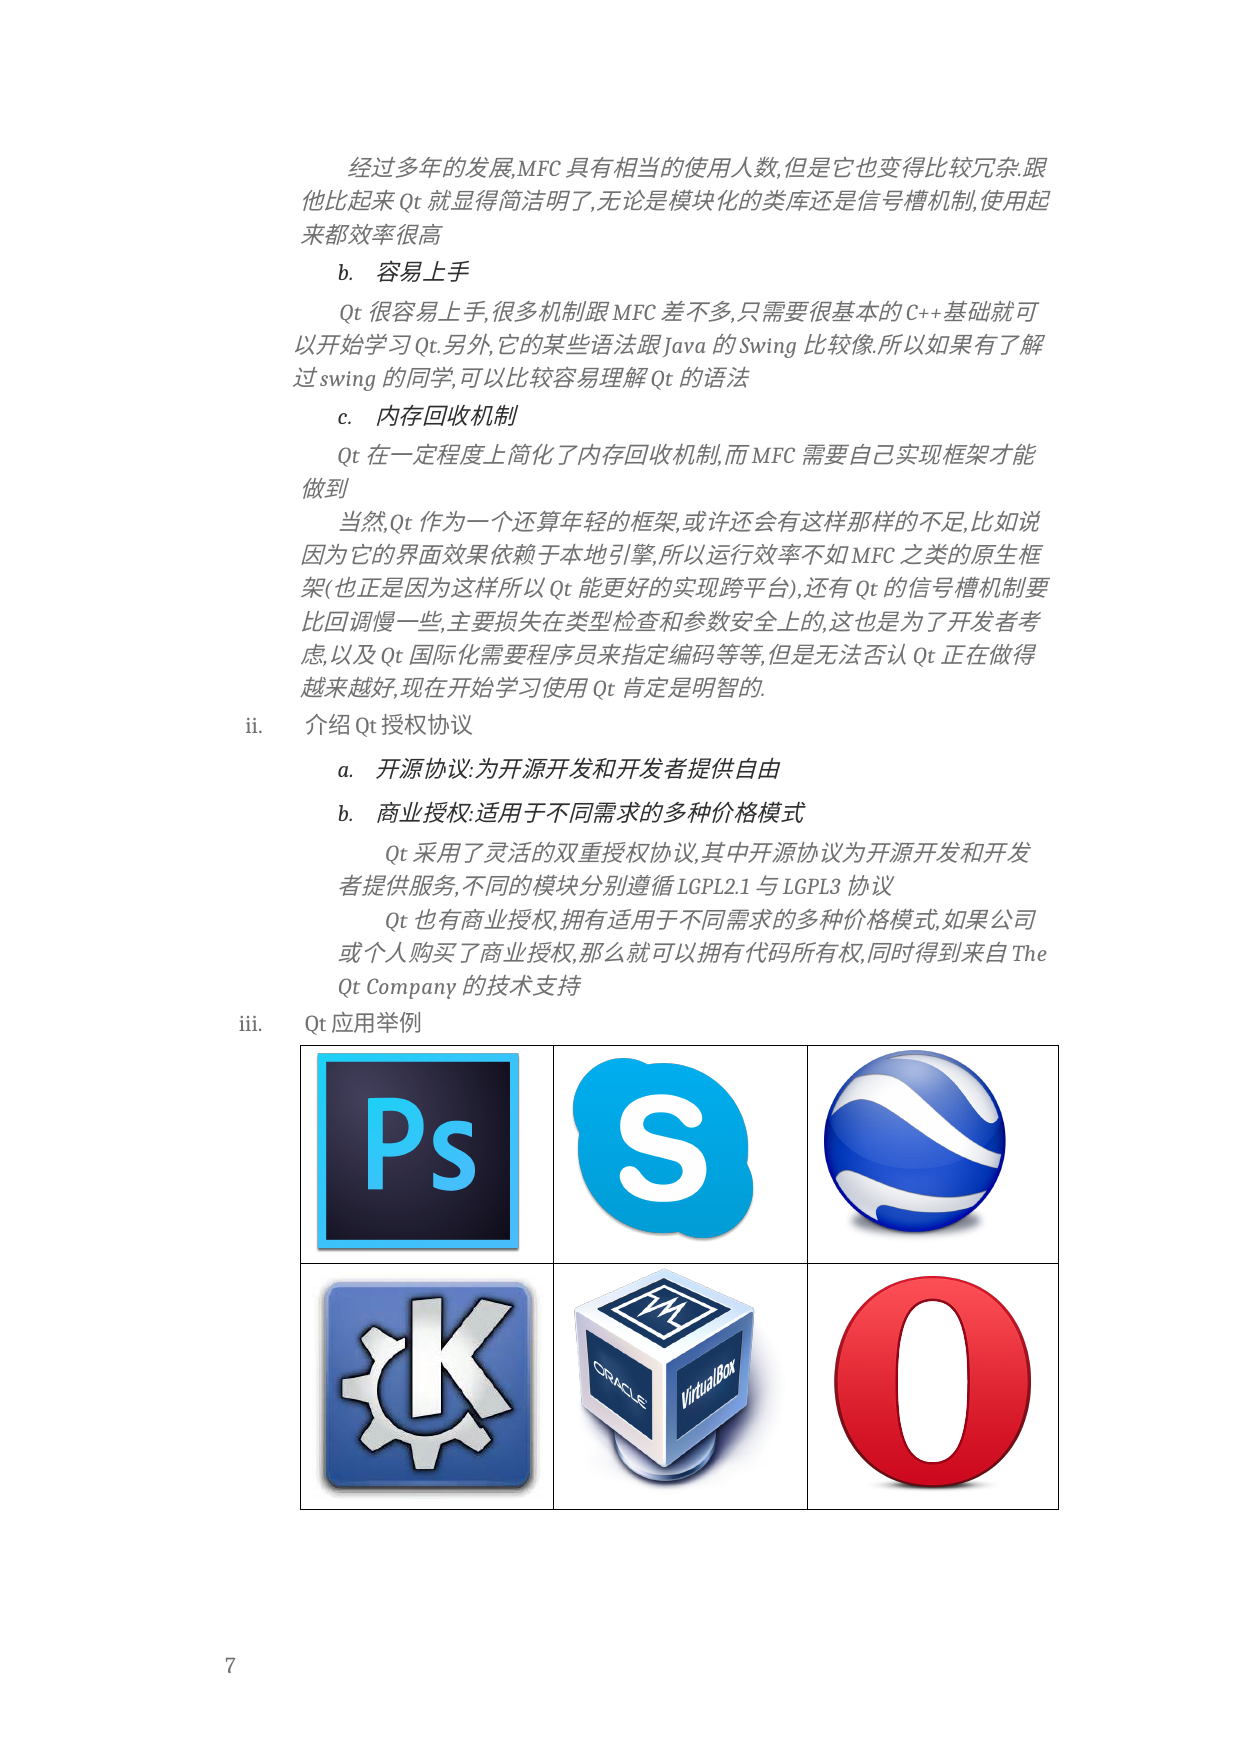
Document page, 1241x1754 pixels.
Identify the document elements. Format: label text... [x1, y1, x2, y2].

subtitle 经过多年的发展,MFC具有相当的使用人数,但是它也变得比较冗杂.跟他比起来Qt就显得简洁明了,无论是模块化的类库还是信号槽机制,使用起来都效率很高 [300, 150, 1053, 250]
subtitle 容易上手 [337, 254, 1053, 287]
subtitle Qt在一定程度上简化了内存回收机制,而MFC需要自己实现框架才能做到 [300, 437, 1053, 504]
picture [311, 1268, 543, 1500]
table_cell [808, 1264, 1058, 1509]
table_cell [301, 1264, 553, 1509]
subtitle 开源协议:为开源开发和开发者提供自由 [337, 751, 1053, 784]
subtitle 当然,Qt作为一个还算年轻的框架,或许还会有这样那样的不足,比如说因为它的界面效果依赖于本地引擎,所以运行效率不如MFC之类的原生框架(也正是因为这样所以Qt能更好的实现跨平台),还有Qt的信号槽机制要比回调慢一些,主要损失在类型检查和参数安全上的,这也是为了开发者考虑,以及Qt国际化需要程序员来指定编码等等,但是无法否认Qt正在做得越来越好,现在开始学习使用Qt肯定是明智的. [300, 504, 1053, 703]
table_cell [554, 1264, 807, 1509]
picture [818, 1050, 1012, 1244]
subtitle 内存回收机制 [337, 397, 1053, 431]
subtitle Qt也有商业授权,拥有适用于不同需求的多种价格模式,如果公司或个人购买了商业授权,那么就可以拥有代码所有权,同时得到来自The Qt Company的技术支持 [337, 901, 1053, 1001]
subtitle Qt很容易上手,很多机制跟MFC差不多,只需要很基本的C++基础就可以开始学习Qt.另外,它的某些语法跟Java的Swing比较像.所以如果有了解过swing的同学,可以比较容易理解Qt的语法 [292, 294, 1053, 393]
subtitle 商业授权:适用于不同需求的多种价格模式 [337, 795, 1053, 828]
picture [565, 1050, 761, 1246]
subtitle Qt采用了灵活的双重授权协议,其中开源协议为开源开发和开发者提供服务,不同的模块分别遵循LGPL2.1与LGPL3协议 [337, 835, 1053, 901]
subtitle Qt应用举例 [262, 1005, 1053, 1038]
table_header [808, 1046, 1058, 1263]
picture [311, 1050, 525, 1263]
subtitle 介绍Qt授权协议 [262, 707, 1053, 741]
table_header [554, 1046, 807, 1263]
picture [565, 1268, 797, 1500]
table_header [301, 1046, 553, 1263]
picture [818, 1268, 1048, 1497]
